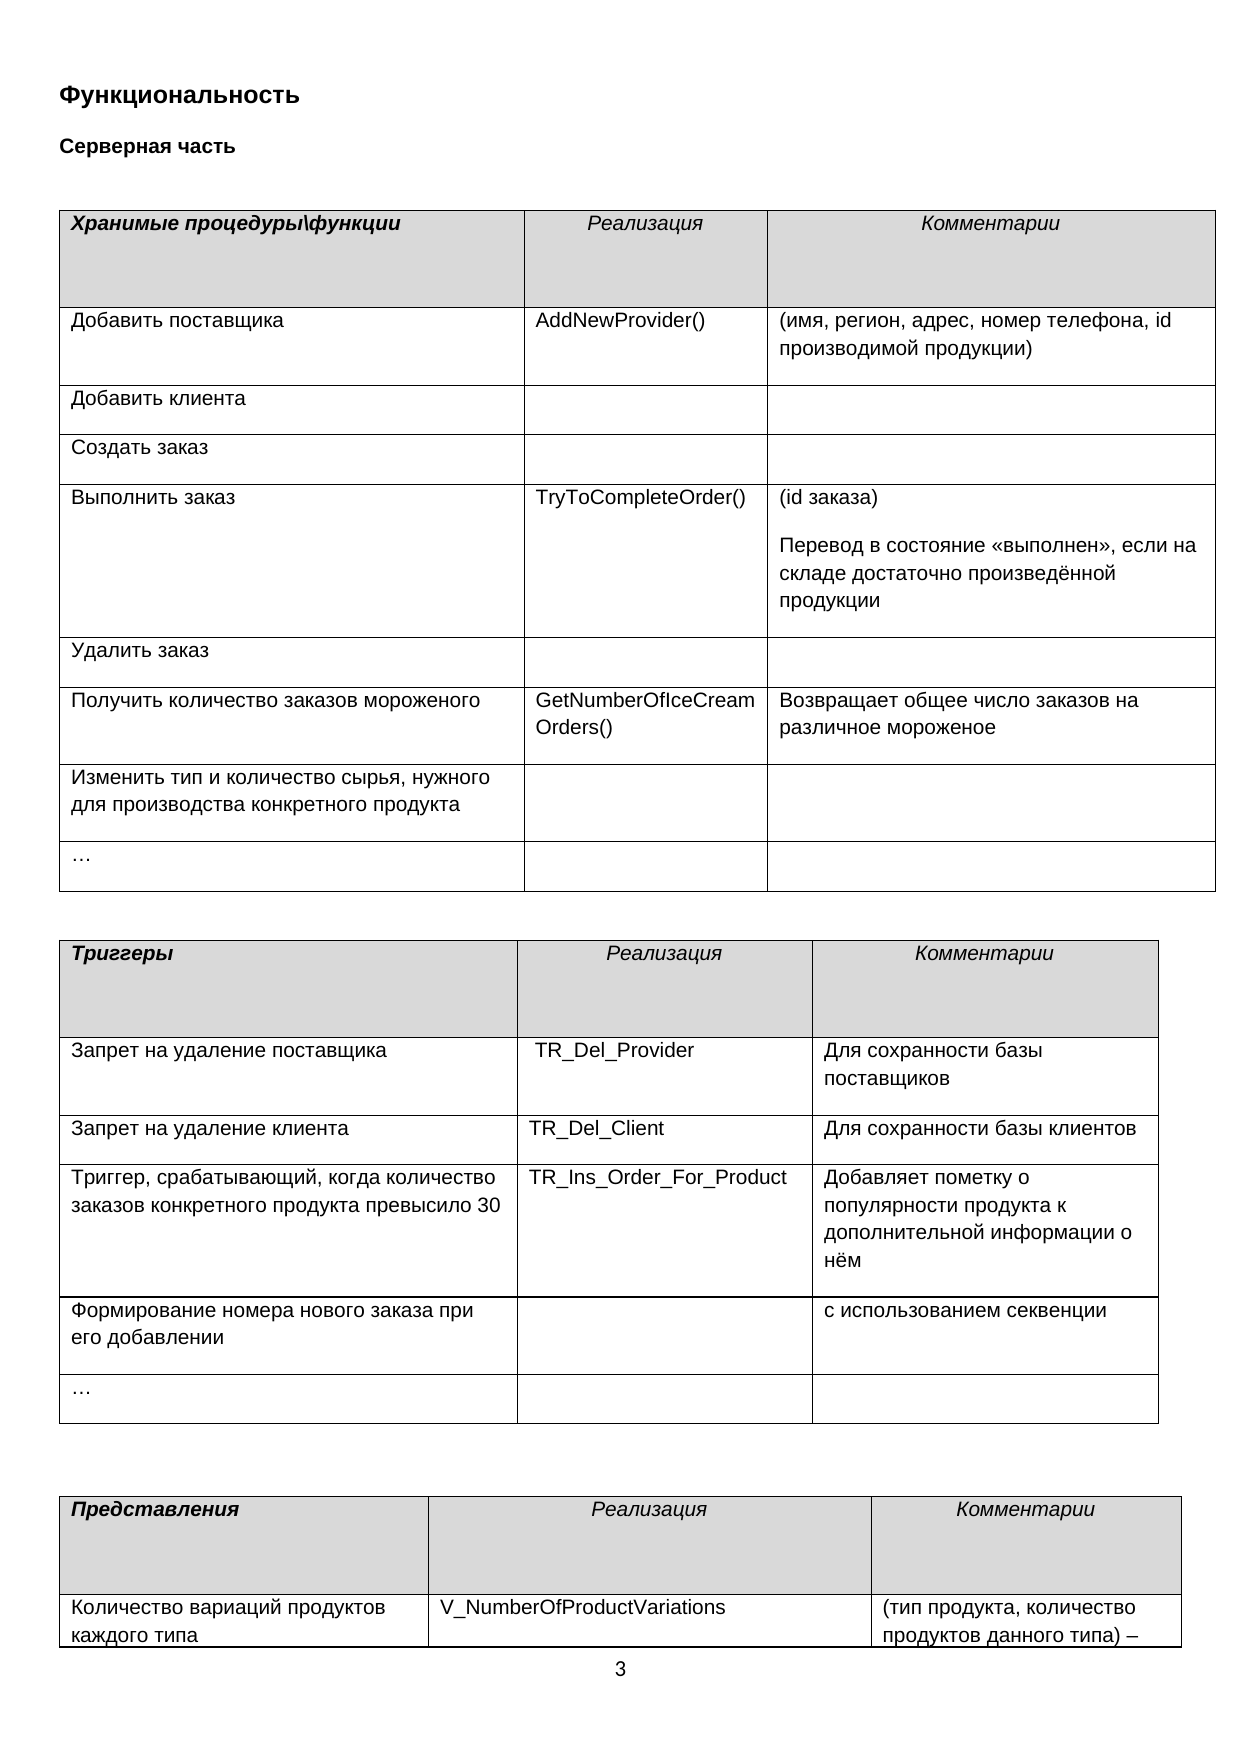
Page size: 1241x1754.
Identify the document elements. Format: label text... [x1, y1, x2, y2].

table_cell … [60, 842, 524, 891]
table_cell … [60, 1375, 517, 1423]
table_header Реализация [525, 211, 767, 307]
table_cell Изменить тип и количество сырья, нужного для производства конкретного продукта [60, 765, 524, 841]
table_header Комментарии [813, 941, 1158, 1037]
table_cell Выполнить заказ [60, 485, 524, 637]
table_cell Удалить заказ [60, 638, 524, 687]
table_cell TryToCompleteOrder() [525, 485, 767, 637]
table_header Комментарии [872, 1497, 1181, 1594]
table_cell Возвращает общее число заказов на различное мороженое [768, 688, 1215, 764]
table_cell [525, 842, 767, 891]
table_cell с использованием секвенции [813, 1298, 1158, 1373]
table_cell [525, 638, 767, 687]
table_cell [768, 842, 1215, 891]
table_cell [429, 1595, 871, 1646]
table_cell TR_Ins_Order_For_Product [518, 1165, 812, 1296]
table_cell Добавляет пометку о популярности продукта к дополнительной информации о нём [813, 1165, 1158, 1296]
table_cell Добавить клиента [60, 386, 524, 434]
table_cell [525, 386, 767, 434]
table_cell (id заказа) Перевод в состояние «выполнен», если на складе достаточно произведённой продукции [768, 485, 1215, 637]
subtitle Серверная часть [59, 134, 1181, 158]
table_cell [768, 765, 1215, 841]
table_cell Запрет на удаление поставщика [60, 1038, 517, 1114]
table_cell [525, 435, 767, 484]
table_cell Триггер, срабатывающий, когда количество заказов конкретного продукта превысило 30 [60, 1165, 517, 1296]
table_cell [768, 386, 1215, 434]
table_header Реализация [518, 941, 812, 1037]
table_cell TR_Del_Client [518, 1116, 812, 1164]
table_cell AddNewProvider() [525, 308, 767, 384]
table_cell [518, 1298, 812, 1373]
table_cell Создать заказ [60, 435, 524, 484]
table_cell [525, 765, 767, 841]
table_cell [872, 1595, 1181, 1646]
table_header Хранимые процедуры\функции [60, 211, 524, 307]
table_cell [518, 1375, 812, 1423]
subtitle Функциональность [59, 80, 1181, 109]
table_cell Добавить поставщика [60, 308, 524, 384]
table_header Реализация [429, 1497, 871, 1594]
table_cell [60, 1595, 428, 1646]
table_cell Получить количество заказов мороженого [60, 688, 524, 764]
table_cell (имя, регион, адрес, номер телефона, id производимой продукции) [768, 308, 1215, 384]
table_cell [813, 1375, 1158, 1423]
table_cell [768, 638, 1215, 687]
table_header Триггеры [60, 941, 517, 1037]
table_cell TR_Del_Provider [518, 1038, 812, 1114]
table_cell Для сохранности базы поставщиков [813, 1038, 1158, 1114]
table_header Комментарии [768, 211, 1215, 307]
table_cell Формирование номера нового заказа при его добавлении [60, 1298, 517, 1373]
table_cell GetNumberOfIceCreamOrders() [525, 688, 767, 764]
table_cell Запрет на удаление клиента [60, 1116, 517, 1164]
table_header Представления [60, 1497, 428, 1594]
table_cell Для сохранности базы клиентов [813, 1116, 1158, 1164]
table_cell [768, 435, 1215, 484]
